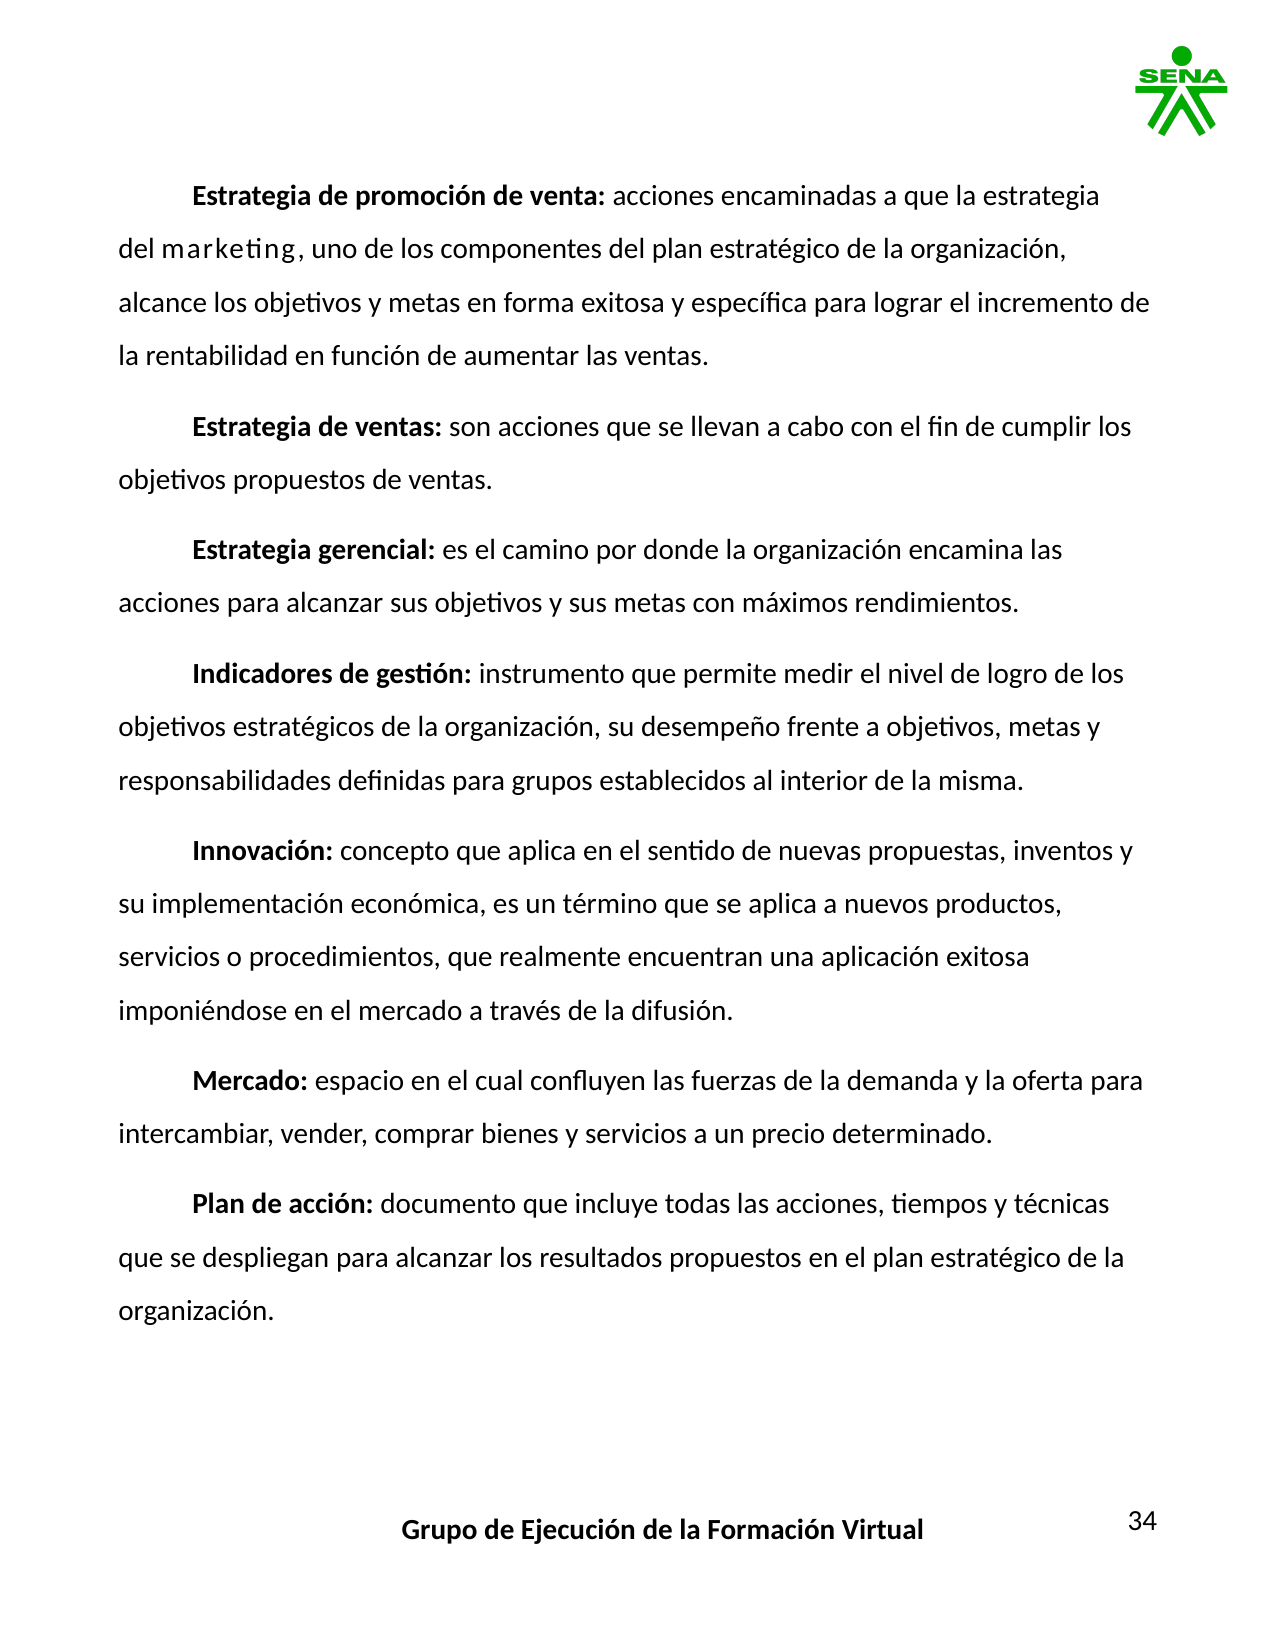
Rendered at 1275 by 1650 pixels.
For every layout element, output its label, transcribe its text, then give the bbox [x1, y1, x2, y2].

text Estrategia de promoción de venta: acciones encaminadas a que la estrategia del marketing, uno de los componentes del plan estratégico de la organización, alcance los objetivos y metas en forma exitosa y específica para lograr el incremento de la rentabilidad en función de aumentar las ventas. [118, 177, 1157, 373]
picture [1135, 46, 1228, 136]
text Plan de acción: documento que incluye todas las acciones, tiempos y técnicas que se despliegan para alcanzar los resultados propuestos en el plan estratégico de la organización. [118, 1186, 1157, 1328]
text Indicadores de gestión: instrumento que permite medir el nivel de logro de los objetivos estratégicos de la organización, su desempeño frente a objetivos, metas y responsabilidades definidas para grupos establecidos al interior de la misma. [118, 655, 1157, 797]
text Estrategia gerencial: es el camino por donde la organización encamina las acciones para alcanzar sus objetivos y sus metas con máximos rendimientos. [118, 531, 1157, 620]
text Mercado: espacio en el cual confluyen las fuerzas de la demanda y la oferta para intercambiar, vender, comprar bienes y servicios a un precio determinado. [118, 1062, 1157, 1151]
text Innovación: concepto que aplica en el sentido de nuevas propuestas, inventos y su implementación económica, es un término que se aplica a nuevos productos, servicios o procedimientos, que realmente encuentran una aplicación exitosa imponiéndose en el mercado a través de la difusión. [118, 832, 1157, 1028]
text Estrategia de ventas: son acciones que se llevan a cabo con el fin de cumplir los objetivos propuestos de ventas. [118, 408, 1157, 497]
